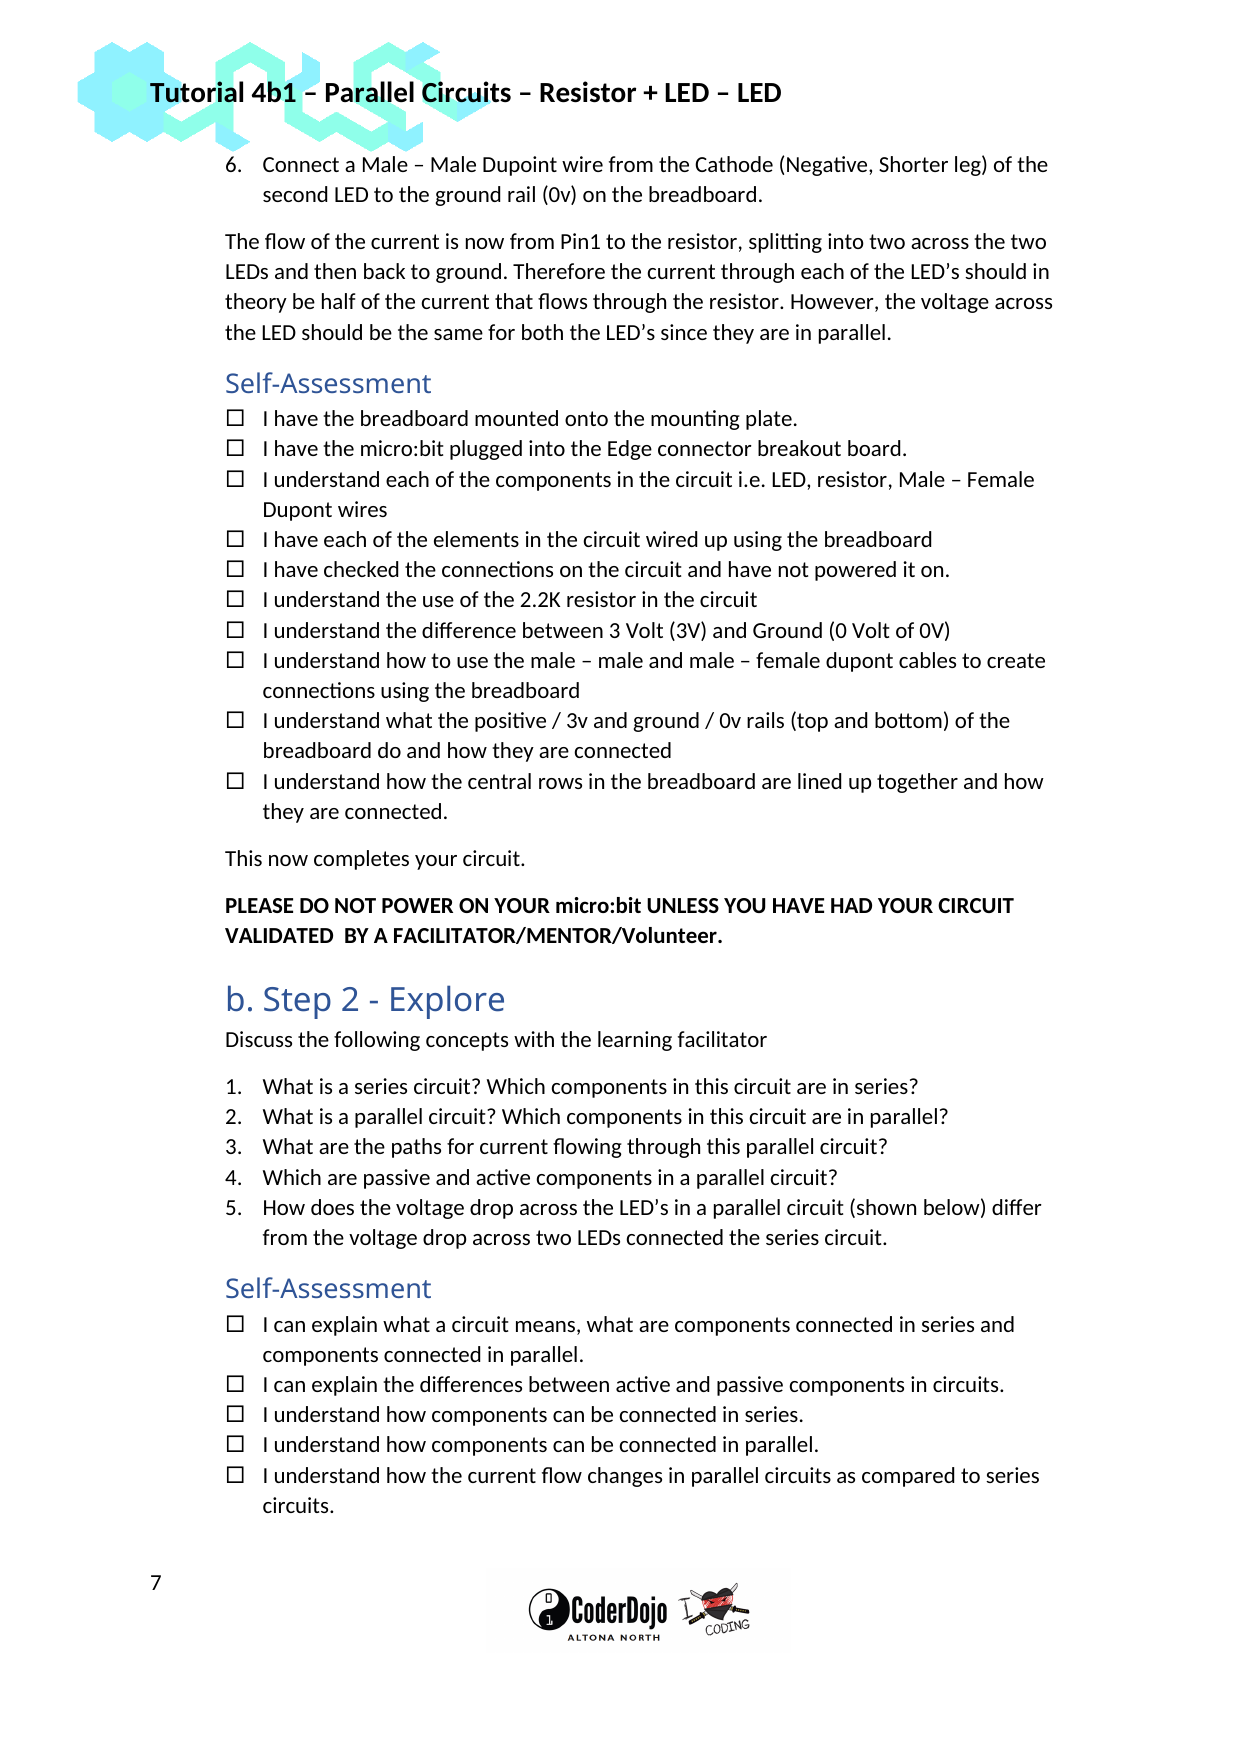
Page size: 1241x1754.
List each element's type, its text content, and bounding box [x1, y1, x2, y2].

list Connect a Male – Male Dupoint wire from the Cathode (Negative, Shorter leg) of the second LED to the ground rail (0v) on the breadboard. [225, 150, 1090, 208]
list I can explain the differences between active and passive components in circuits. [225, 1370, 1090, 1398]
text Discuss the following concepts with the learning facilitator [150, 1025, 1090, 1053]
picture [486, 1568, 792, 1653]
list How does the voltage drop across the LED’s in a parallel circuit (shown below) differ from the voltage drop across two LEDs connected the series circuit. [225, 1193, 1090, 1251]
list What is a series circuit? Which components in this circuit are in series? [225, 1072, 1090, 1100]
list I have each of the elements in the circuit wired up using the breadboard [225, 525, 1090, 553]
text This now completes your circuit. [225, 844, 1090, 872]
list I understand the use of the 2.2K resistor in the circuit [225, 586, 1090, 614]
subtitle Self-Assessment [225, 1270, 1090, 1307]
list I understand the difference between 3 Volt (3V) and Ground (0 Volt of 0V) [225, 616, 1090, 644]
subtitle Self-Assessment [225, 364, 1090, 401]
text The flow of the current is now from Pin1 to the resistor, splitting into two across the two LEDs and then back to ground. Therefore the current through each of the LED’s should in theory be half of the current that flows through the resistor. However, the voltage across the LED should be the same for both the LED’s since they are in parallel. [225, 227, 1090, 346]
list I understand each of the components in the circuit i.e. LED, resistor, Male – Female Dupont wires [225, 465, 1090, 523]
list What are the paths for current flowing through this parallel circuit? [225, 1132, 1090, 1161]
list I understand how the current flow changes in parallel circuits as compared to series circuits. [225, 1461, 1090, 1519]
list I understand what the positive / 3v and ground / 0v rails (top and bottom) of the breadboard do and how they are connected [225, 706, 1090, 765]
subtitle Step 2 - Explore [225, 976, 1090, 1022]
list I understand how components can be connected in series. [225, 1400, 1090, 1428]
list Which are passive and active components in a parallel circuit? [225, 1163, 1090, 1191]
list I have the breadboard mounted onto the mounting plate. [225, 404, 1090, 432]
text PLEASE DO NOT POWER ON YOUR micro:bit UNLESS YOU HAVE HAD YOUR CIRCUIT VALIDATED BY A FACILITATOR/MENTOR/Volunteer. [225, 891, 1090, 949]
picture [77, 42, 492, 152]
list What is a parallel circuit? Which components in this circuit are in parallel? [225, 1102, 1090, 1130]
list I understand how the central rows in the breadboard are lined up together and how they are connected. [225, 767, 1090, 825]
list I have checked the connections on the circuit and have not powered it on. [225, 555, 1090, 583]
list I have the micro:bit plugged into the Edge connector breakout board. [225, 434, 1090, 463]
list I understand how components can be connected in parallel. [225, 1431, 1090, 1459]
list I can explain what a circuit means, what are components connected in series and components connected in parallel. [225, 1310, 1090, 1368]
list I understand how to use the male – male and male – female dupont cables to create connections using the breadboard [225, 646, 1090, 704]
